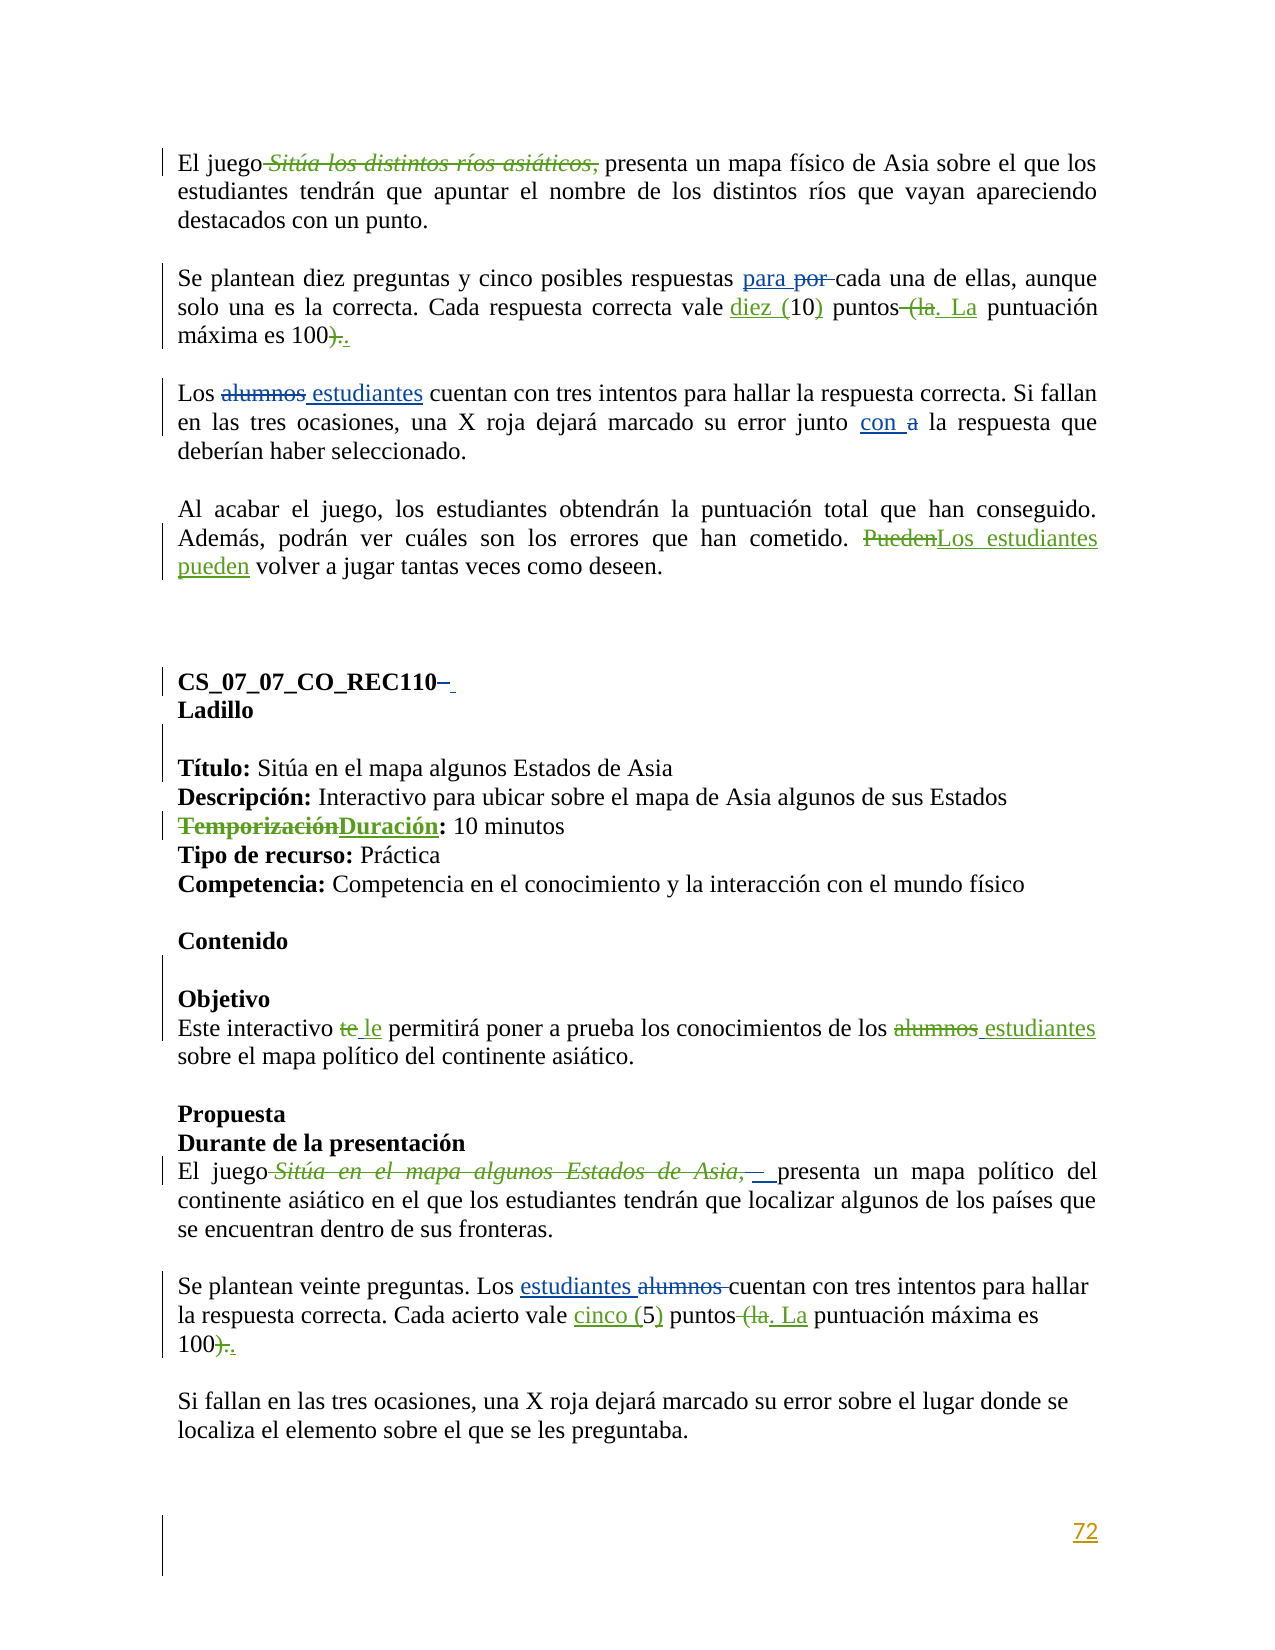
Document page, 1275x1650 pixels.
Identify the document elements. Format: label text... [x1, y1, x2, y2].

text Contenido [177, 926, 1098, 955]
text Este interactivo permitirá poner a prueba los conocimientos de los sobre el mapa político del continente asiático. [177, 1013, 1098, 1070]
text : 10 minutos [177, 811, 1098, 840]
text Propuesta [177, 1099, 1098, 1128]
text Los cuentan con tres intentos para hallar la respuesta correcta. Si fallan en las tres ocasiones, una X roja dejará marcado su error junto la respuesta que deberían haber seleccionado. [177, 378, 1098, 465]
text Ladillo [177, 696, 1098, 724]
text El juegopresenta un mapa político del continente asiático en el que los estudiantes tendrán que localizar algunos de los países que se encuentran dentro de sus fronteras. [177, 1156, 1098, 1243]
text Se plantean veinte preguntas. Los cuentan con tres intentos para hallar la respuesta correcta. Cada acierto vale 5 puntos puntuación máxima es 100 [177, 1271, 1098, 1358]
text Durante de la presentación [177, 1128, 1098, 1156]
text Se plantean diez preguntas y cinco posibles respuestas cada una de ellas, aunque solo una es la correcta. Cada respuesta correcta vale 10 puntos puntuación máxima es 100 [177, 263, 1098, 349]
text Competencia: Competencia en el conocimiento y la interacción con el mundo físico [177, 869, 1098, 898]
text Si fallan en las tres ocasiones, una X roja dejará marcado su error sobre el lugar donde se localiza el elemento sobre el que se les preguntaba. [177, 1386, 1098, 1444]
text Descripción: Interactivo para ubicar sobre el mapa de Asia algunos de sus Estados [177, 782, 1098, 811]
text Al acabar el juego, los estudiantes obtendrán la puntuación total que han conseguido. Además, podrán ver cuáles son los errores que han cometido. volver a jugar tantas veces como deseen. [177, 494, 1098, 580]
subtitle Título: Sitúa en el mapa algunos Estados de Asia [177, 753, 1098, 782]
text Tipo de recurso: Práctica [177, 840, 1098, 869]
text Objetivo [177, 984, 1098, 1013]
text CS_07_07_CO_REC110 [177, 667, 1098, 696]
text El juego presenta un mapa físico de Asia sobre el que los estudiantes tendrán que apuntar el nombre de los distintos ríos que vayan apareciendo destacados con un punto. [177, 148, 1098, 234]
